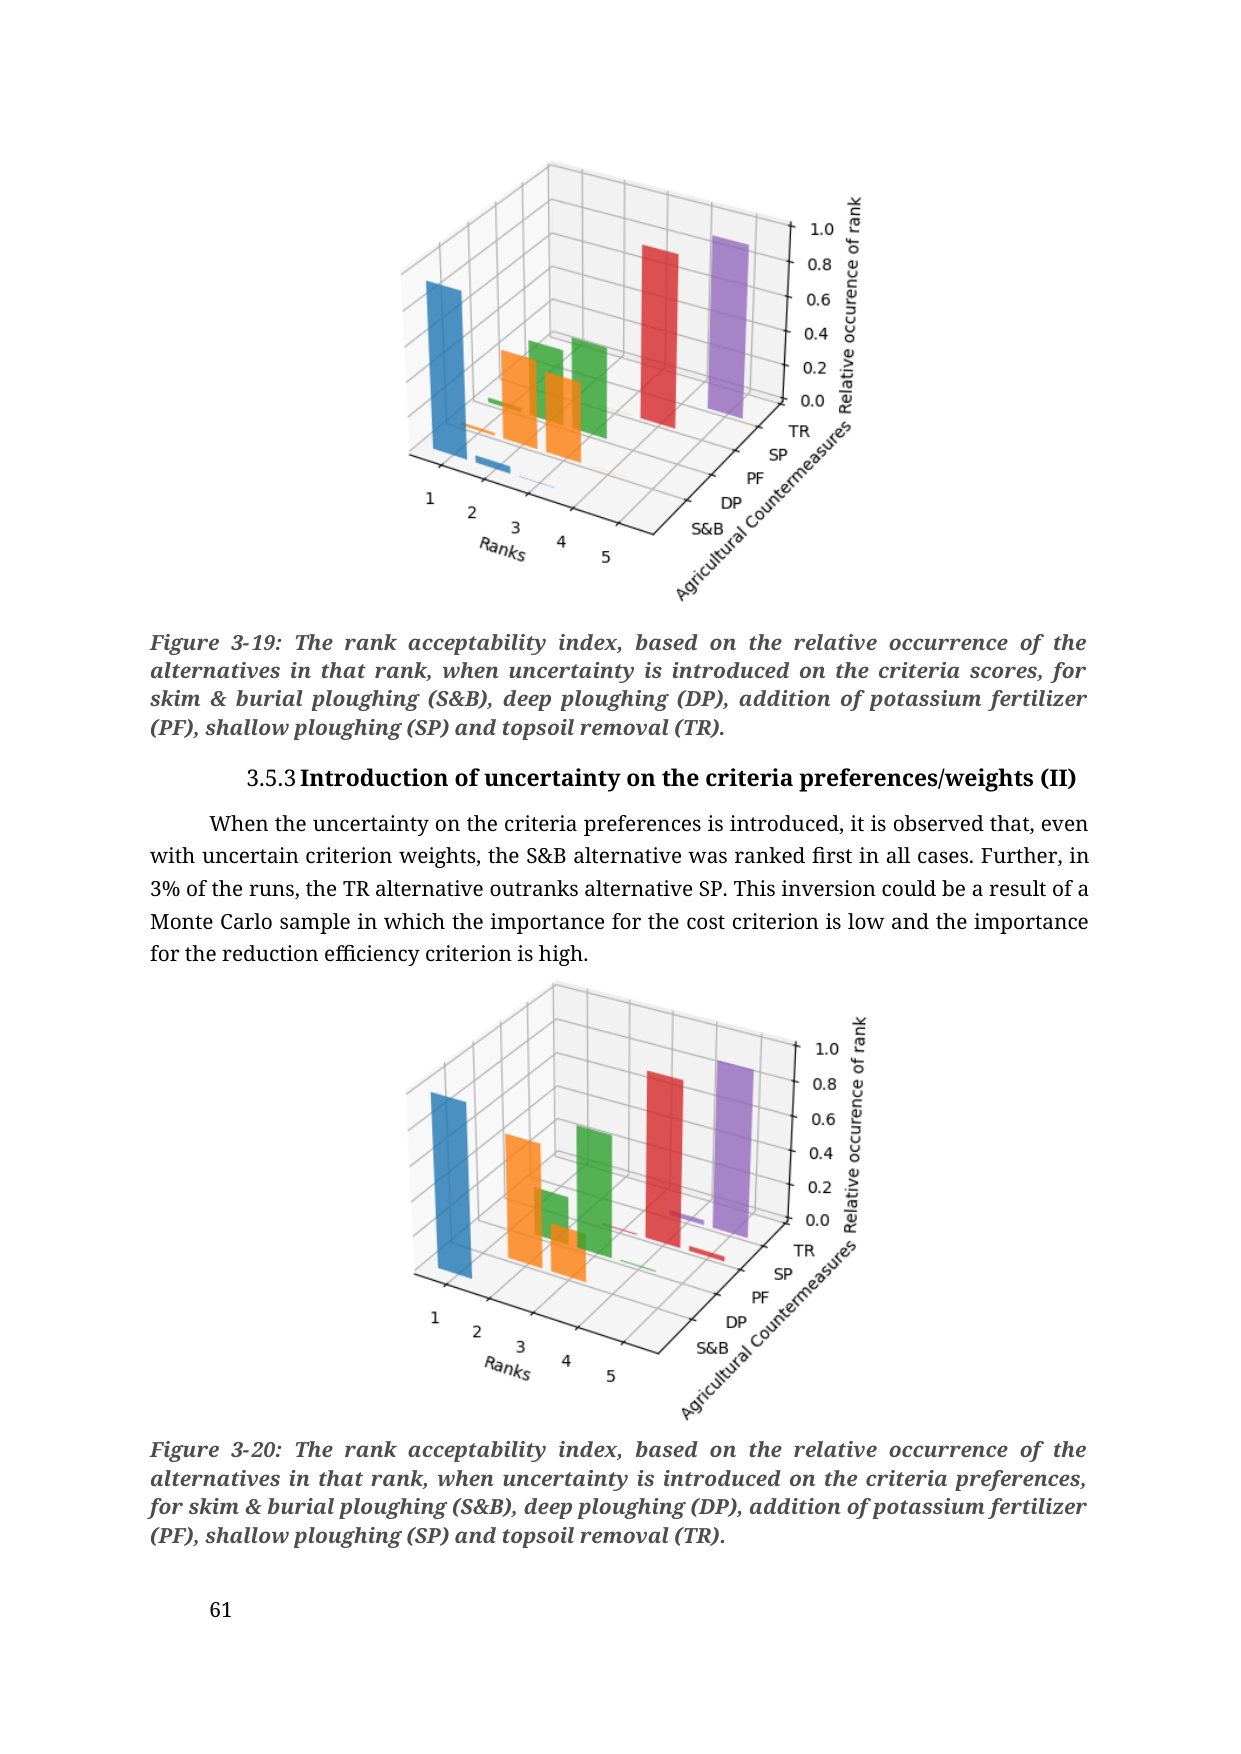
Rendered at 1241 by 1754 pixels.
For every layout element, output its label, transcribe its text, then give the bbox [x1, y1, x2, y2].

picture [214, 972, 965, 1432]
subtitle Introduction of uncertainty on the criteria preferences/weights (II) [187, 762, 1090, 793]
text When the uncertainty on the criteria preferences is introduced, it is observed that, even with uncertain criterion weights, the S&B alternative was ranked first in all cases. Further, in 3% of the runs, the TR alternative outranks alternative SP. This inversion could be a result of a Monte Carlo sample in which the importance for the cost criterion is low and the importance for the reduction efficiency criterion is high. [150, 809, 1090, 968]
picture [209, 150, 959, 624]
